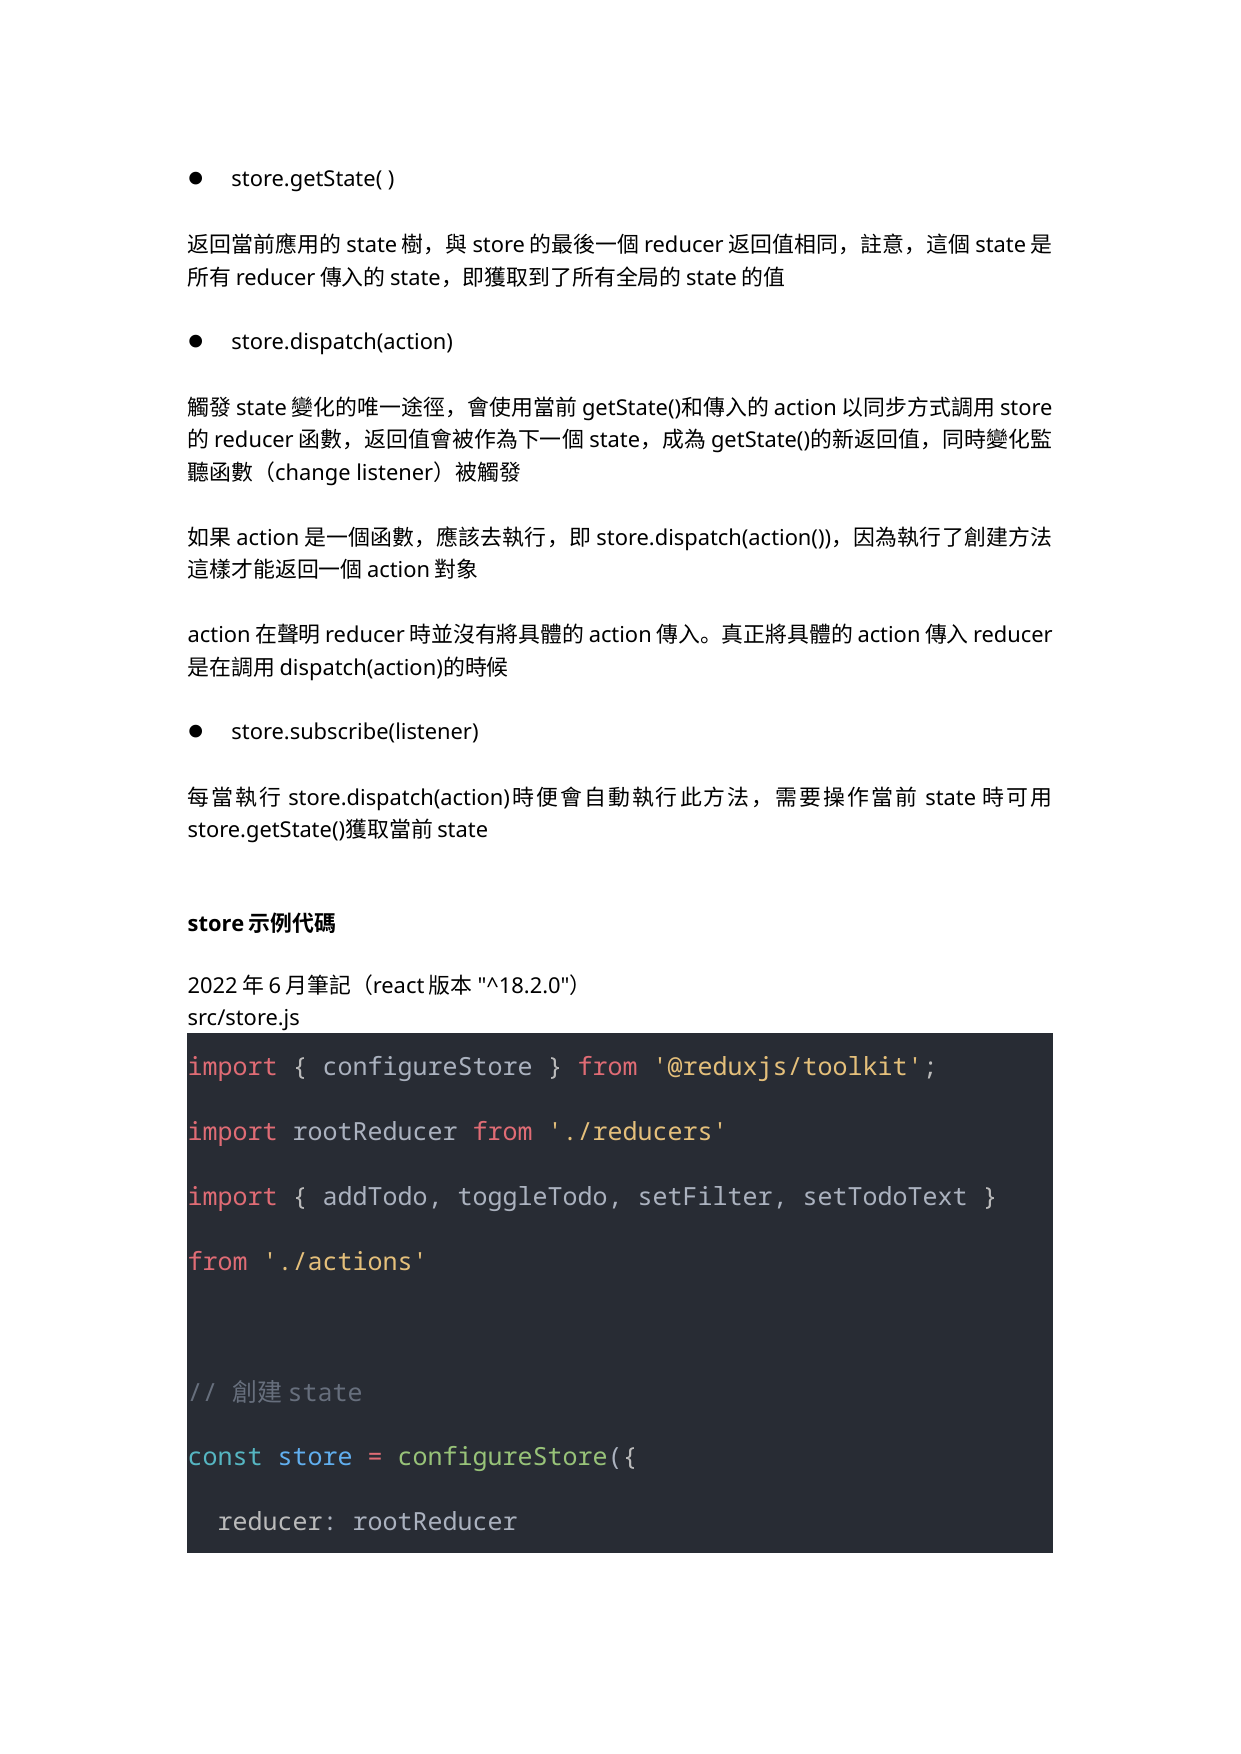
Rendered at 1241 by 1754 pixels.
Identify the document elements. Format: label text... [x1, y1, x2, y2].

text reducer: rootReducer [187, 1488, 1053, 1553]
text // 創建state [187, 1358, 1053, 1423]
text import { configureStore } from '@reduxjs/toolkit'; [187, 1033, 1053, 1098]
list store.subscribe(listener) [187, 714, 1053, 747]
text src/store.js [187, 1000, 1053, 1033]
text 返回當前應用的state樹，與store的最後一個reducer返回值相同，註意，這個state是所有reducer傳入的state，即獲取到了所有全局的state的值 [187, 227, 1053, 292]
text 如果action是一個函數，應該去執行，即store.dispatch(action())，因為執行了創建方法這樣才能返回一個action對象 [187, 519, 1053, 584]
text import { addTodo, toggleTodo, setFilter, setTodoText } from './actions' [187, 1163, 1053, 1293]
text 觸發state變化的唯一途徑，會使用當前getState()和傳入的action以同步方式調用store的reducer函數，返回值會被作為下一個state，成為getState()的新返回值，同時變化監聽函數（change listener）被觸發 [187, 389, 1053, 487]
text 每當執行store.dispatch(action)時便會自動執行此方法，需要操作當前state時可用store.getState()獲取當前state [187, 779, 1053, 844]
text 2022年6月筆記（react版本 "^18.2.0"） [187, 968, 1053, 1000]
list store.getState( ) [187, 162, 1053, 194]
subtitle store示例代碼 [187, 906, 1053, 939]
list store.dispatch(action) [187, 324, 1053, 357]
text action在聲明reducer時並沒有將具體的action傳入。真正將具體的action傳入reducer是在調用dispatch(action)的時候 [187, 617, 1053, 682]
text import rootReducer from './reducers' [187, 1098, 1053, 1163]
text const store = configureStore({ [187, 1423, 1053, 1488]
